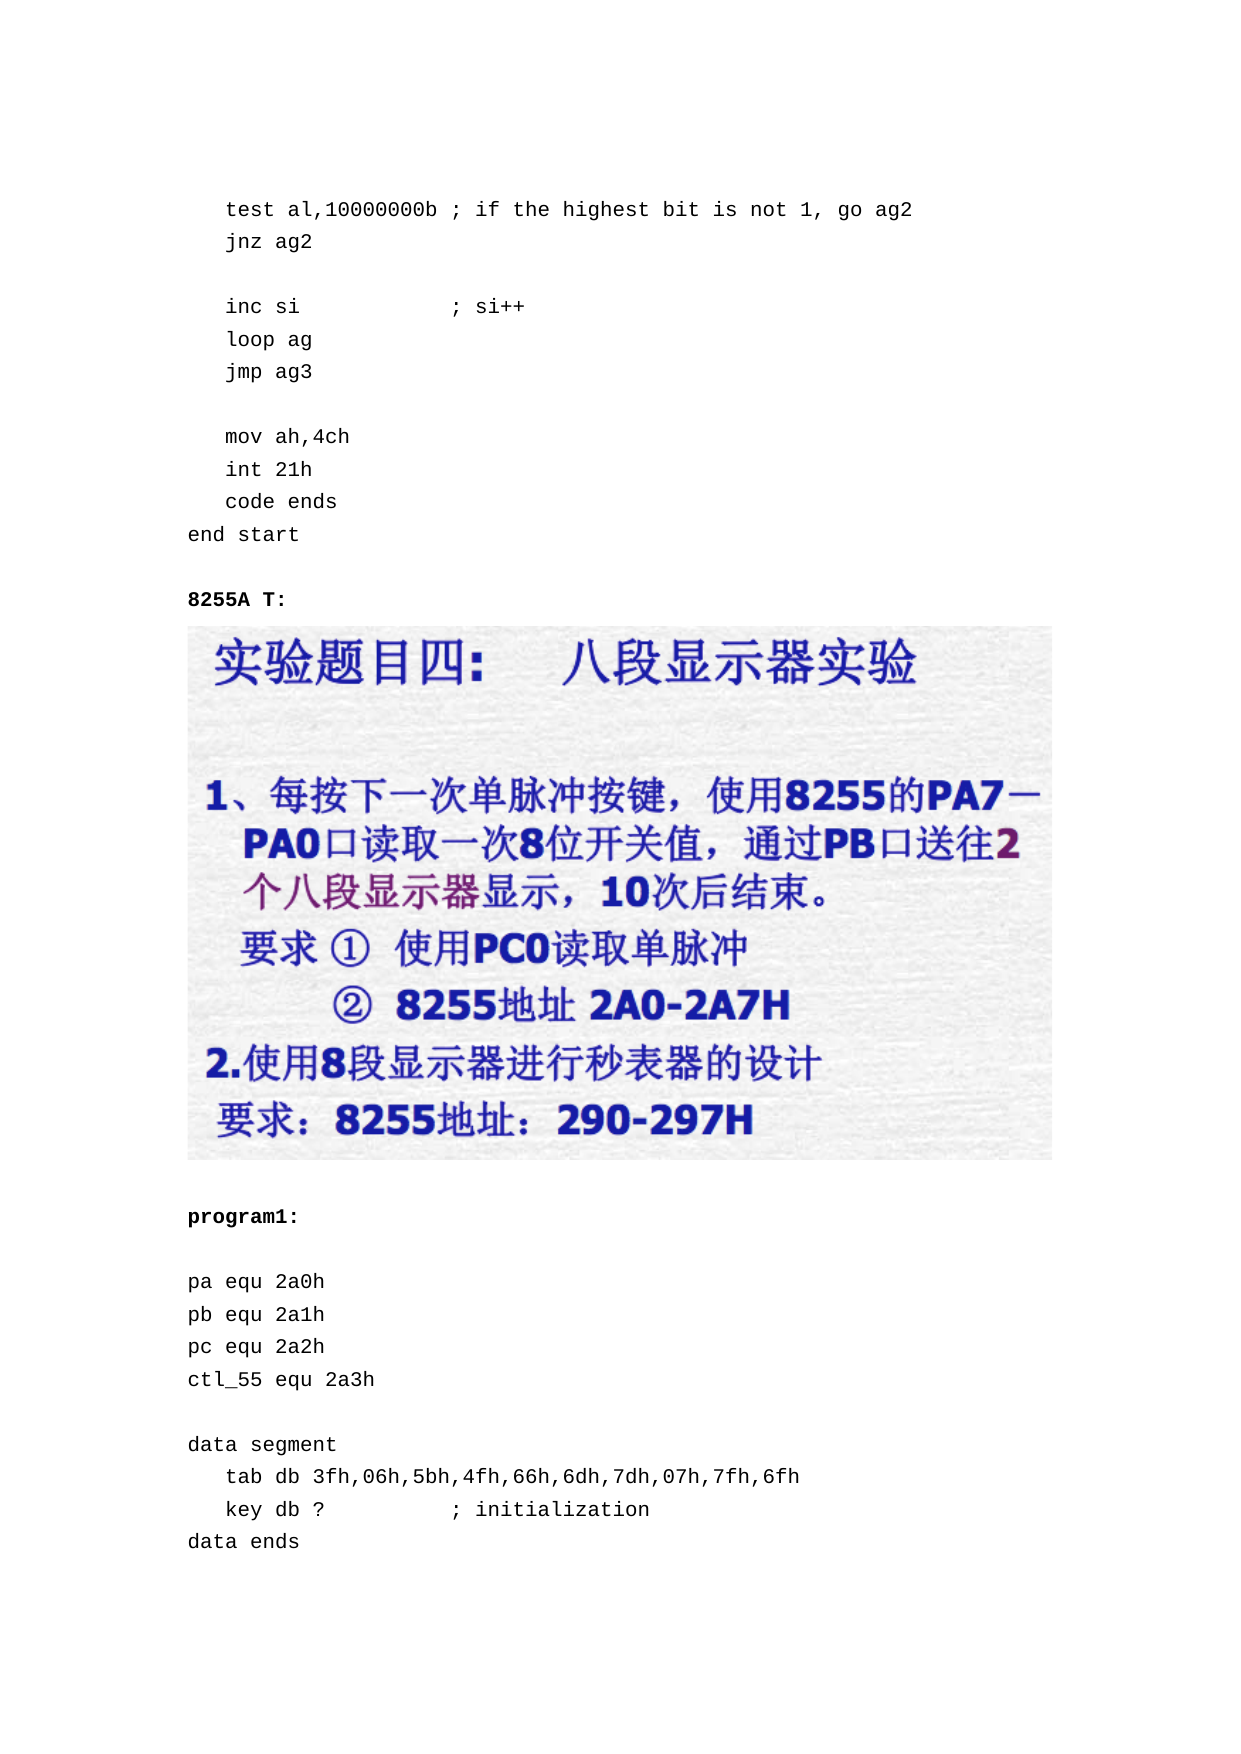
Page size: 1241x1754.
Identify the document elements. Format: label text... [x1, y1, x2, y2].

text end start [187, 519, 1053, 552]
text key db ? ; initialization [187, 1494, 1053, 1527]
text data segment [187, 1429, 1053, 1462]
text pb equ 2a1h [187, 1299, 1053, 1332]
text jnz ag2 [187, 227, 1053, 259]
text program1: [187, 1202, 1053, 1234]
text ctl_55 equ 2a3h [187, 1364, 1053, 1397]
text tab db 3fh,06h,5bh,4fh,66h,6dh,7dh,07h,7fh,6fh [187, 1462, 1053, 1494]
picture [187, 626, 1053, 1160]
text inc si ; si++ [187, 292, 1053, 324]
text pc equ 2a2h [187, 1332, 1053, 1364]
text loop ag [187, 324, 1053, 357]
text int 21h [187, 454, 1053, 487]
text test al,10000000b ; if the highest bit is not 1, go ag2 [187, 194, 1053, 227]
text mov ah,4ch [187, 422, 1053, 454]
text jmp ag3 [187, 357, 1053, 389]
text 8255A T: [187, 584, 1053, 617]
text pa equ 2a0h [187, 1267, 1053, 1299]
text code ends [187, 487, 1053, 519]
text data ends [187, 1527, 1053, 1559]
